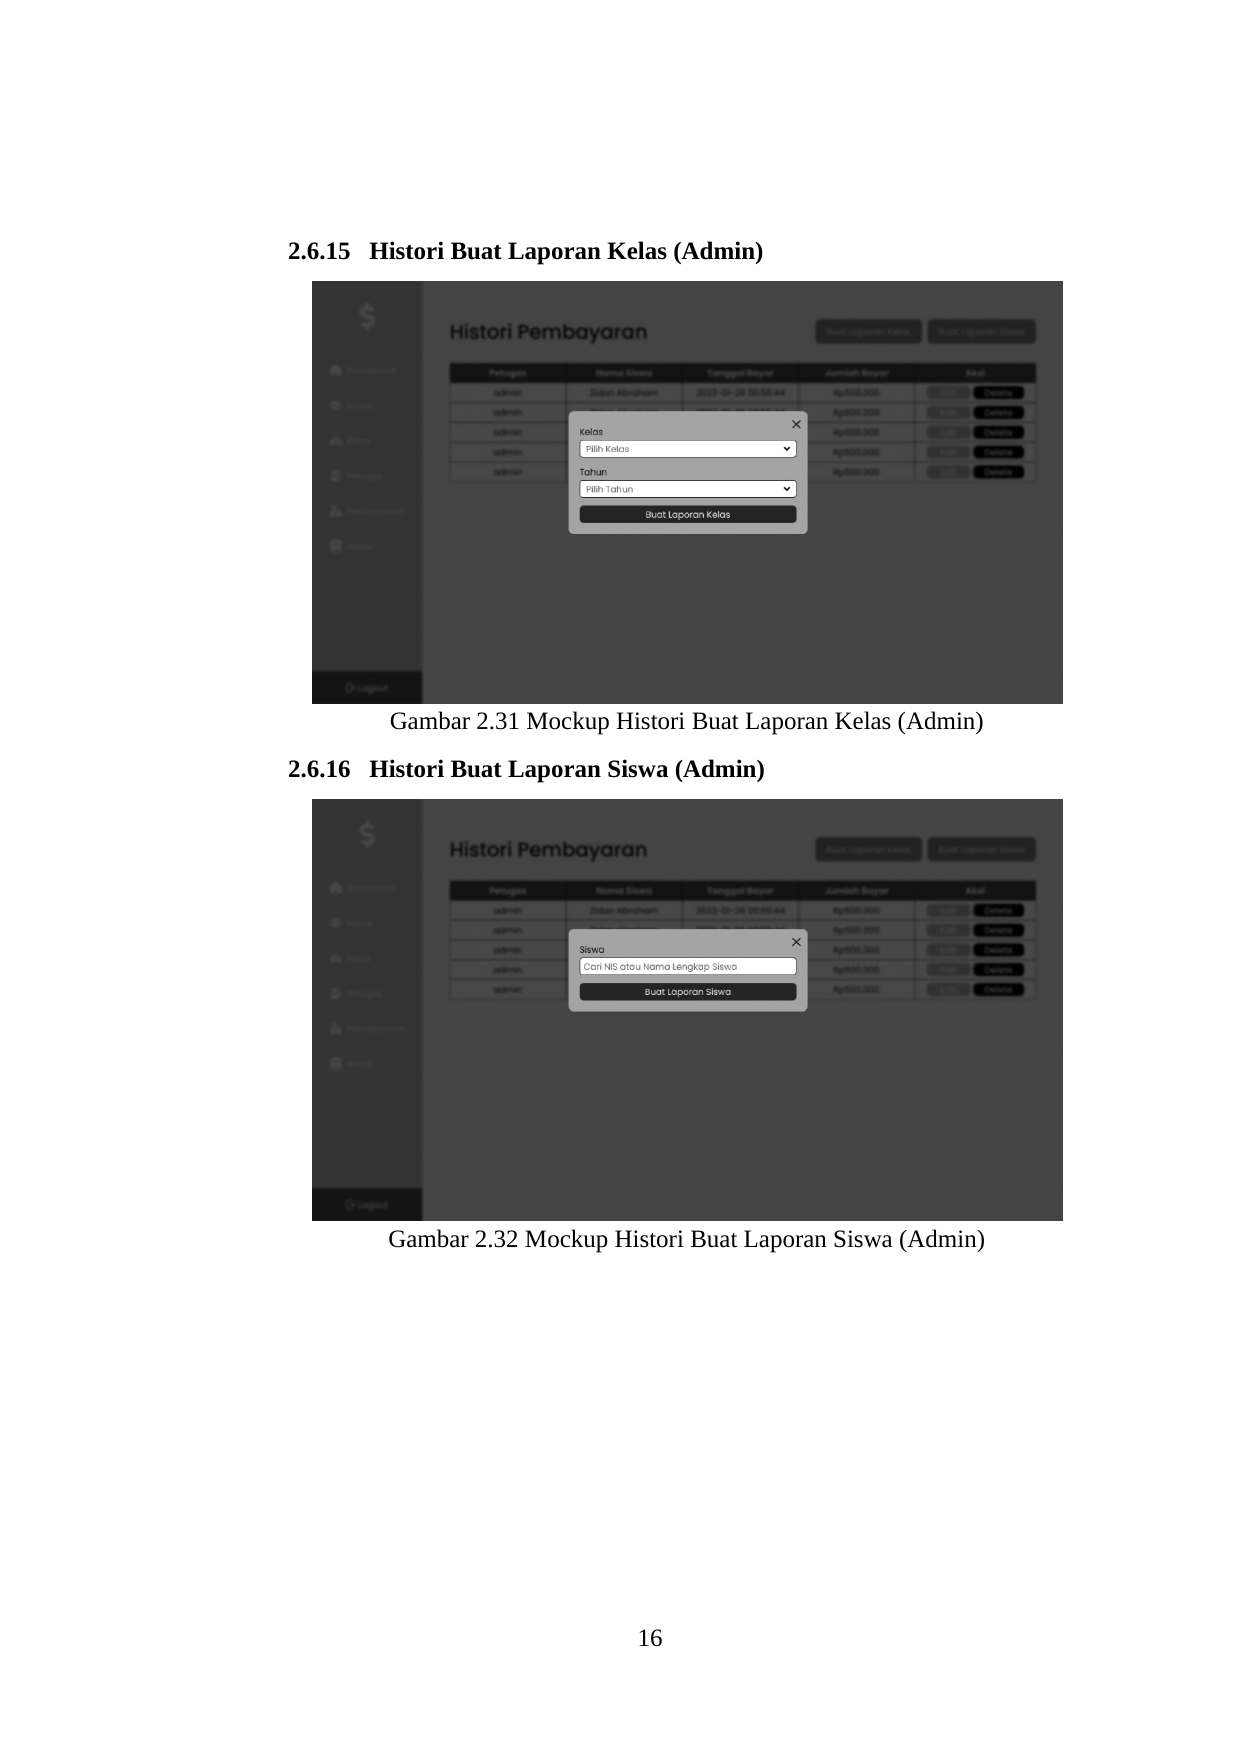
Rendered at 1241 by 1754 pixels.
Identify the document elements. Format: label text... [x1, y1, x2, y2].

text Gambar 2.31 Mockup Histori Buat Laporan Kelas (Admin) [310, 706, 1063, 735]
picture [312, 799, 1063, 1221]
text Gambar 2.32 Mockup Histori Buat Laporan Siswa (Admin) [310, 1224, 1063, 1252]
subtitle Histori Buat Laporan Kelas (Admin) [350, 236, 1063, 265]
subtitle Histori Buat Laporan Siswa (Admin) [350, 754, 1063, 783]
picture [312, 281, 1063, 704]
